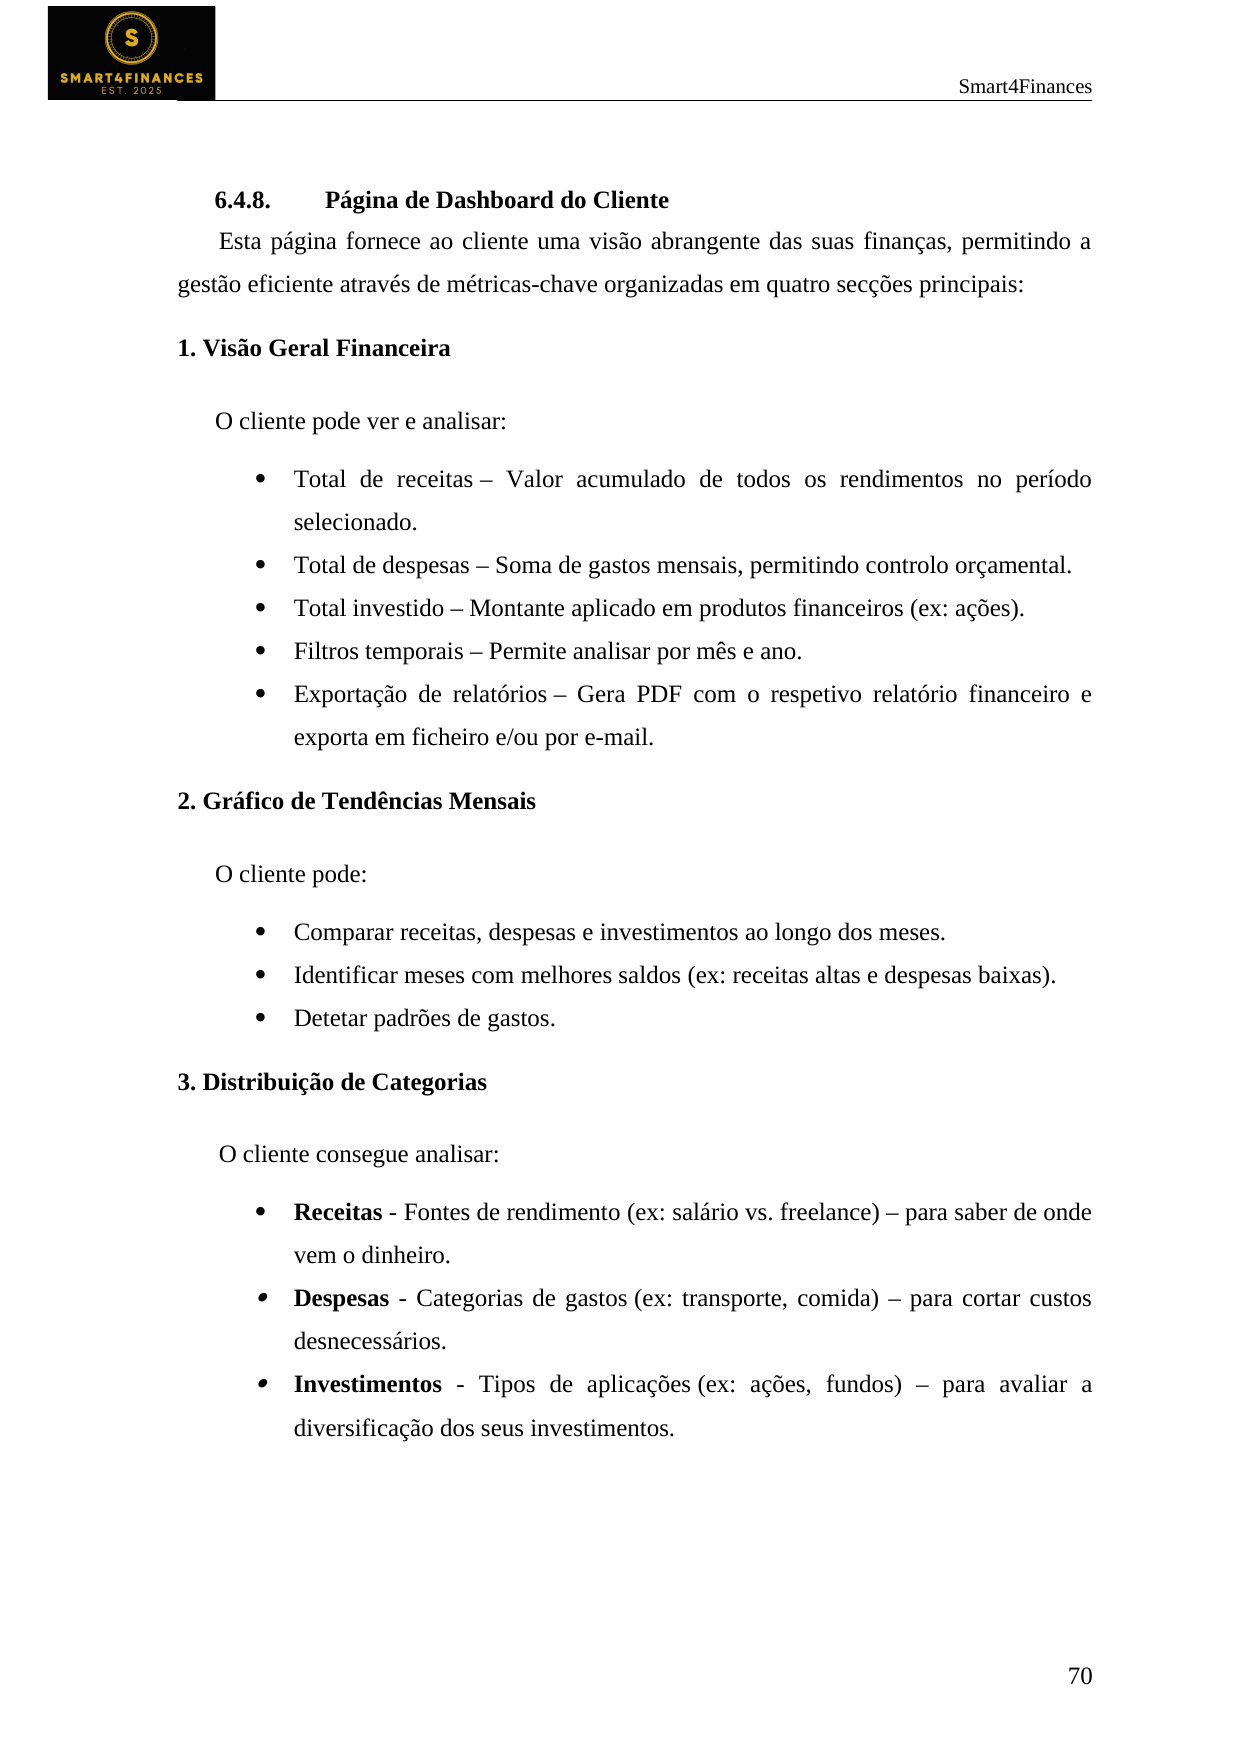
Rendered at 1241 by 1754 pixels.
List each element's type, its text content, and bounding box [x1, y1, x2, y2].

list Detetar padrões de gastos. [256, 1003, 1092, 1032]
text 1. Visão Geral Financeira [177, 333, 1092, 362]
text O cliente consegue analisar: [218, 1139, 1092, 1168]
picture [47, 6, 216, 100]
list Investimentos - Tipos de aplicações (ex: ações, fundos) – para avaliar a diversificação dos seus investimentos. [256, 1369, 1092, 1441]
list Total de receitas – Valor acumulado de todos os rendimentos no período selecionado. [256, 464, 1092, 536]
list Total de despesas – Soma de gastos mensais, permitindo controlo orçamental. [256, 550, 1092, 579]
list Comparar receitas, despesas e investimentos ao longo dos meses. [256, 917, 1092, 945]
list Receitas - Fontes de rendimento (ex: salário vs. freelance) – para saber de onde vem o dinheiro. [256, 1197, 1092, 1269]
list Filtros temporais – Permite analisar por mês e ano. [256, 636, 1092, 665]
text 2. Gráfico de Tendências Mensais [177, 786, 1092, 815]
text O cliente pode ver e analisar: [215, 406, 1092, 434]
text O cliente pode: [215, 859, 1092, 887]
subtitle Página de Dashboard do Cliente [214, 185, 1092, 214]
list Total investido – Montante aplicado em produtos financeiros (ex: ações). [256, 593, 1092, 622]
text Esta página fornece ao cliente uma visão abrangente das suas finanças, permitindo a gestão eficiente através de métricas-chave organizadas em quatro secções principais: [177, 226, 1092, 298]
text 3. Distribuição de Categorias [177, 1067, 1092, 1096]
list Despesas - Categorias de gastos (ex: transporte, comida) – para cortar custos desnecessários. [256, 1283, 1092, 1355]
list Exportação de relatórios – Gera PDF com o respetivo relatório financeiro e exporta em ficheiro e/ou por e-mail. [256, 679, 1092, 751]
list Identificar meses com melhores saldos (ex: receitas altas e despesas baixas). [256, 960, 1092, 988]
